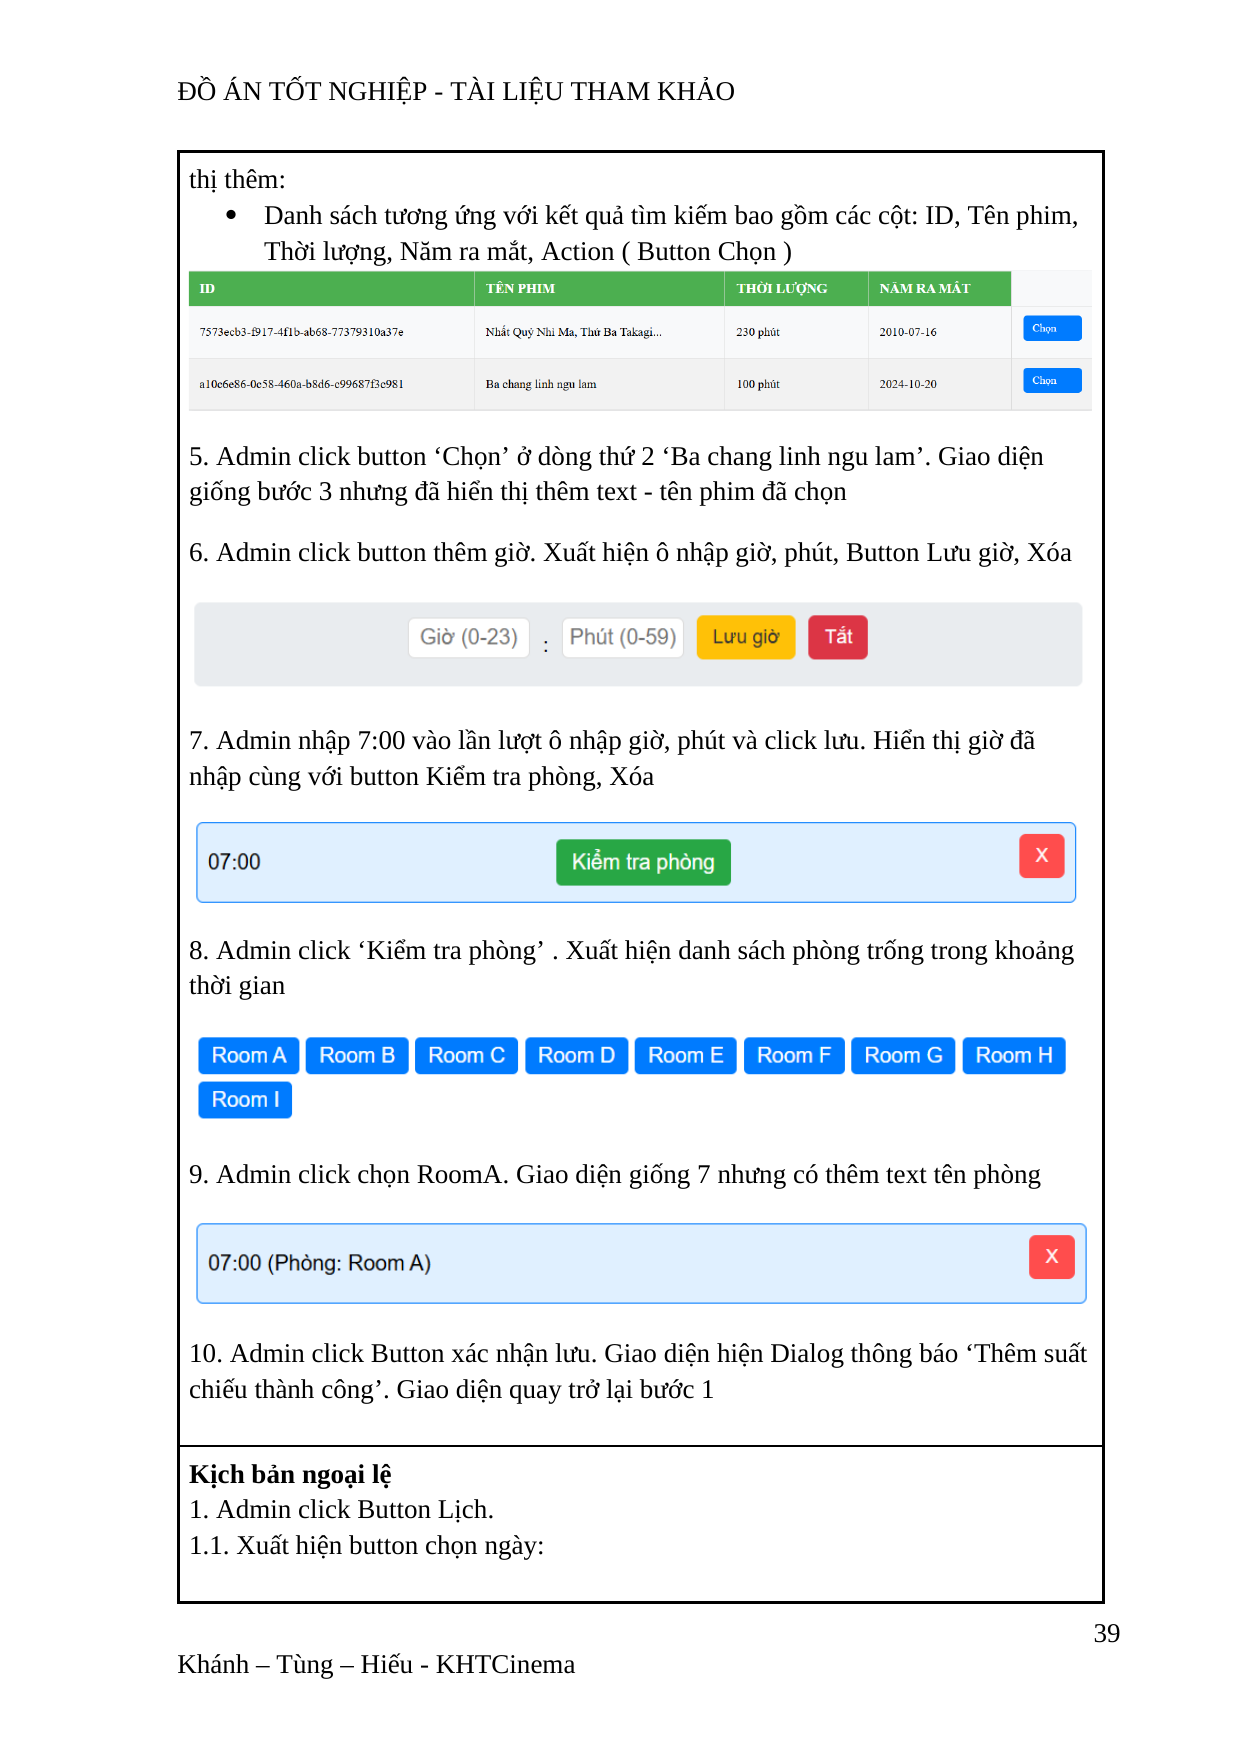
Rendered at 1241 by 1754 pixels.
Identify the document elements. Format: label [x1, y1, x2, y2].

table_cell [180, 153, 1102, 1444]
picture [188, 820, 1092, 905]
picture [188, 1218, 1092, 1308]
picture [188, 270, 1092, 411]
picture [188, 1030, 1092, 1129]
picture [188, 596, 1092, 695]
table_cell [180, 1447, 1102, 1601]
